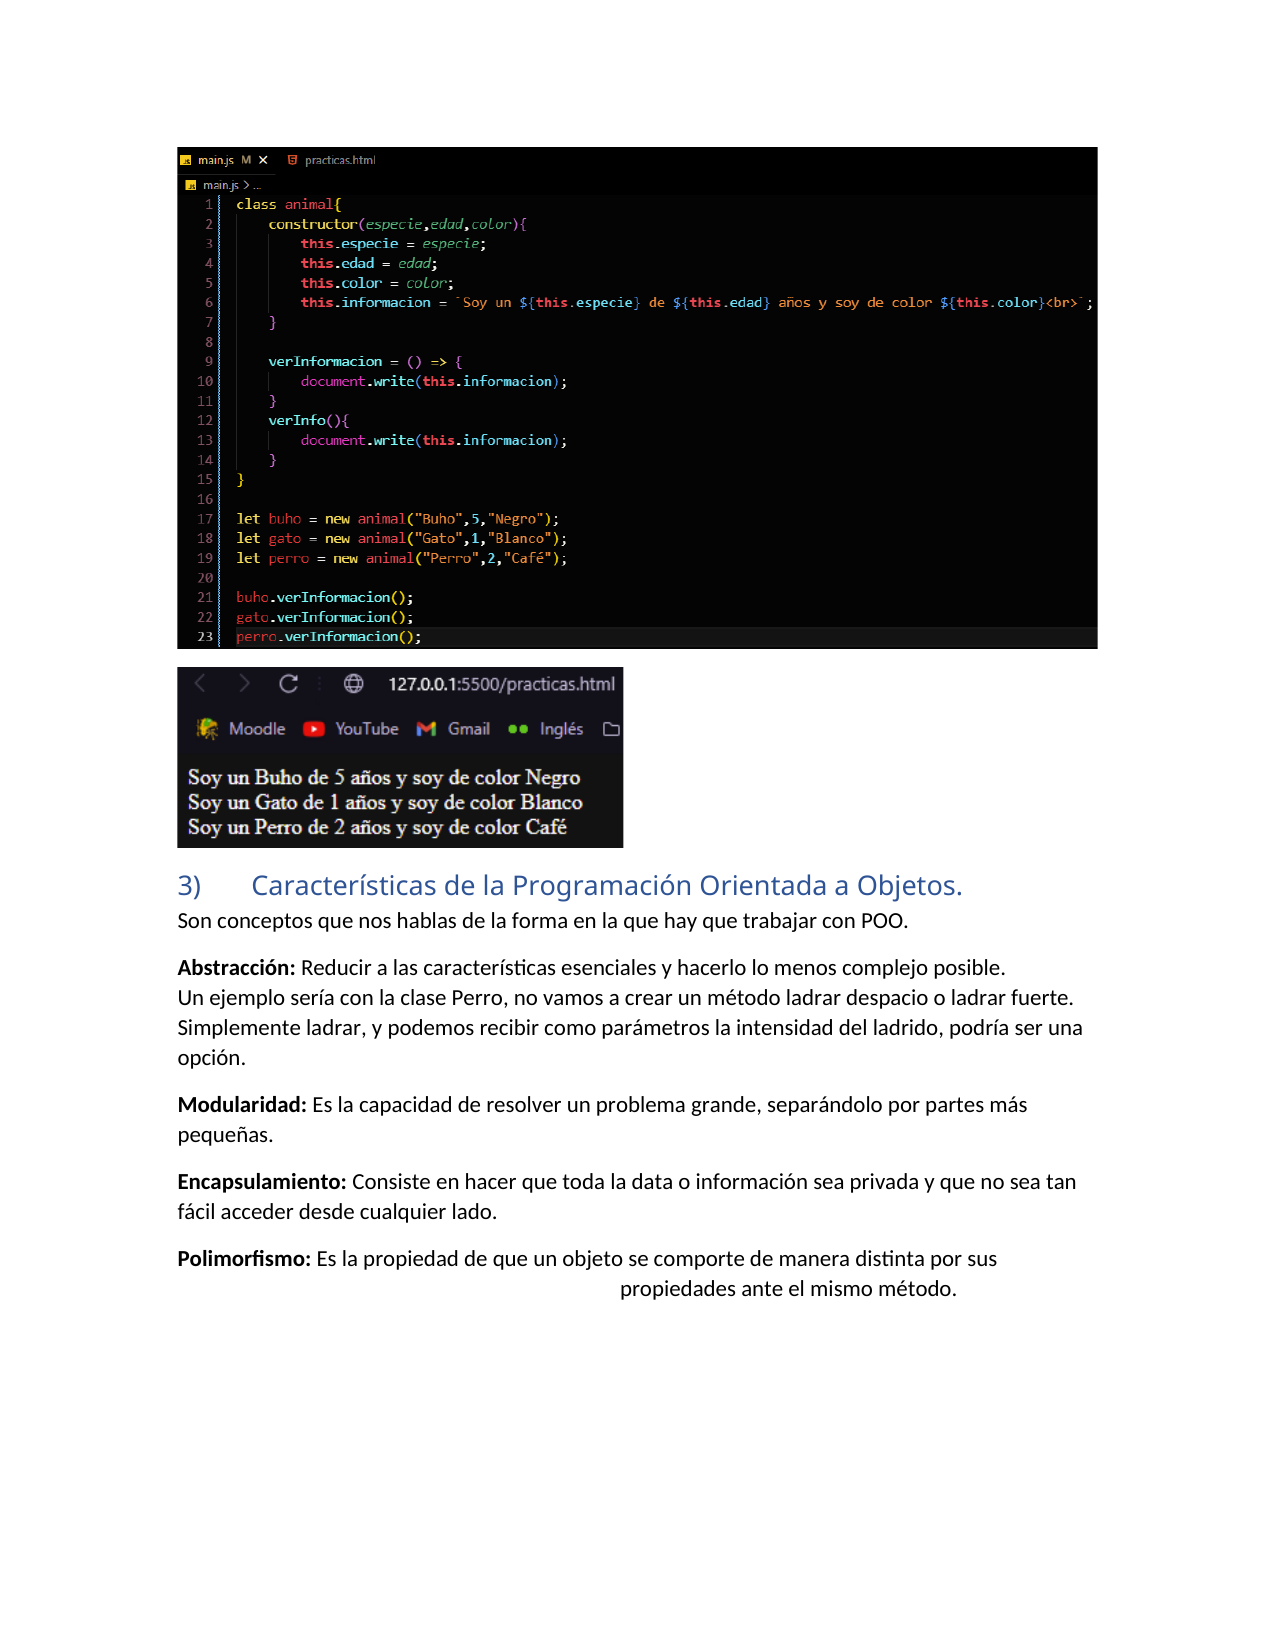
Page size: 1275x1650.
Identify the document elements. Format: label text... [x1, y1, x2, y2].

subtitle 3) Características de la Programación Orientada a Objetos. [177, 866, 1098, 903]
picture [177, 667, 624, 848]
list Un ejemplo sería con la clase Perro, no vamos a crear un método ladrar despacio o ladrar fuerte. [177, 983, 1098, 1011]
text Encapsulamiento: Consiste en hacer que toda la data o información sea privada y que no sea tan fácil acceder desde cualquier lado. [177, 1167, 1098, 1226]
text Modularidad: Es la capacidad de resolver un problema grande, separándolo por partes más pequeñas. [177, 1090, 1098, 1148]
picture [177, 147, 1098, 649]
text Polimorfismo: Es la propiedad de que un objeto se comporte de manera distinta por sus propiedades ante el mismo método. [177, 1244, 1098, 1303]
list Abstracción: Reducir a las características esenciales y hacerlo lo menos complejo posible. [177, 953, 1098, 981]
list Simplemente ladrar, y podemos recibir como parámetros la intensidad del ladrido, podría ser una opción. [177, 1013, 1098, 1071]
text Son conceptos que nos hablas de la forma en la que hay que trabajar con POO. [177, 906, 1098, 934]
